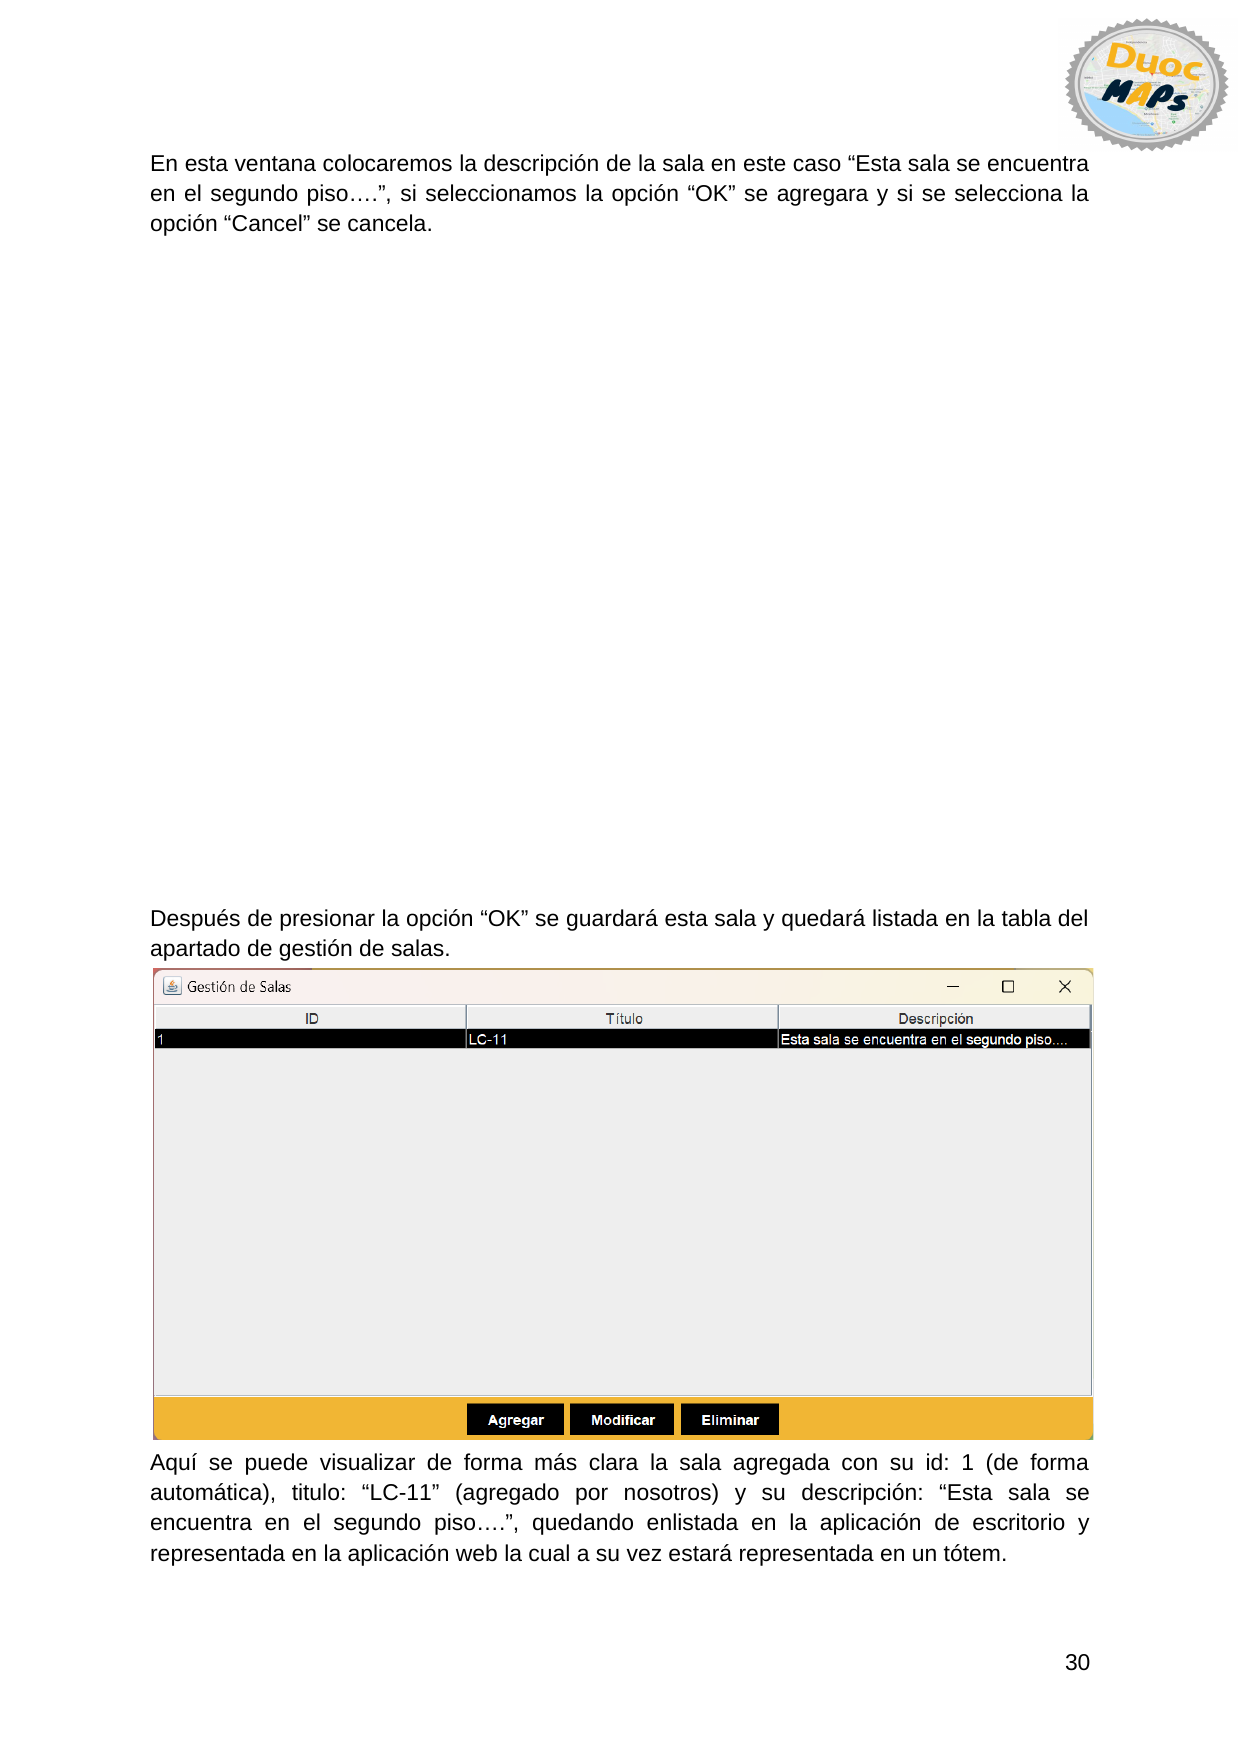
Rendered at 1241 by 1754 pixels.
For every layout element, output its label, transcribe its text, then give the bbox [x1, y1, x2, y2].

picture [1057, 18, 1238, 152]
text Después de presionar la opción “OK” se guardará esta sala y quedará listada en la tabla del apartado de gestión de salas. [150, 905, 1090, 962]
text Aquí se puede visualizar de forma más clara la sala agregada con su id: 1 (de forma automática), titulo: “LC-11” (agregado por nosotros) y su descripción: “Esta sala se encuentra en el segundo piso….”, quedando enlistada en la aplicación de escritorio y representada en la aplicación web la cual a su vez estará representada en un tótem. [150, 1449, 1090, 1566]
picture [153, 968, 1094, 1440]
text En esta ventana colocaremos la descripción de la sala en este caso “Esta sala se encuentra en el segundo piso….”, si seleccionamos la opción “OK” se agregara y si se selecciona la opción “Cancel” se cancela. [150, 150, 1090, 237]
